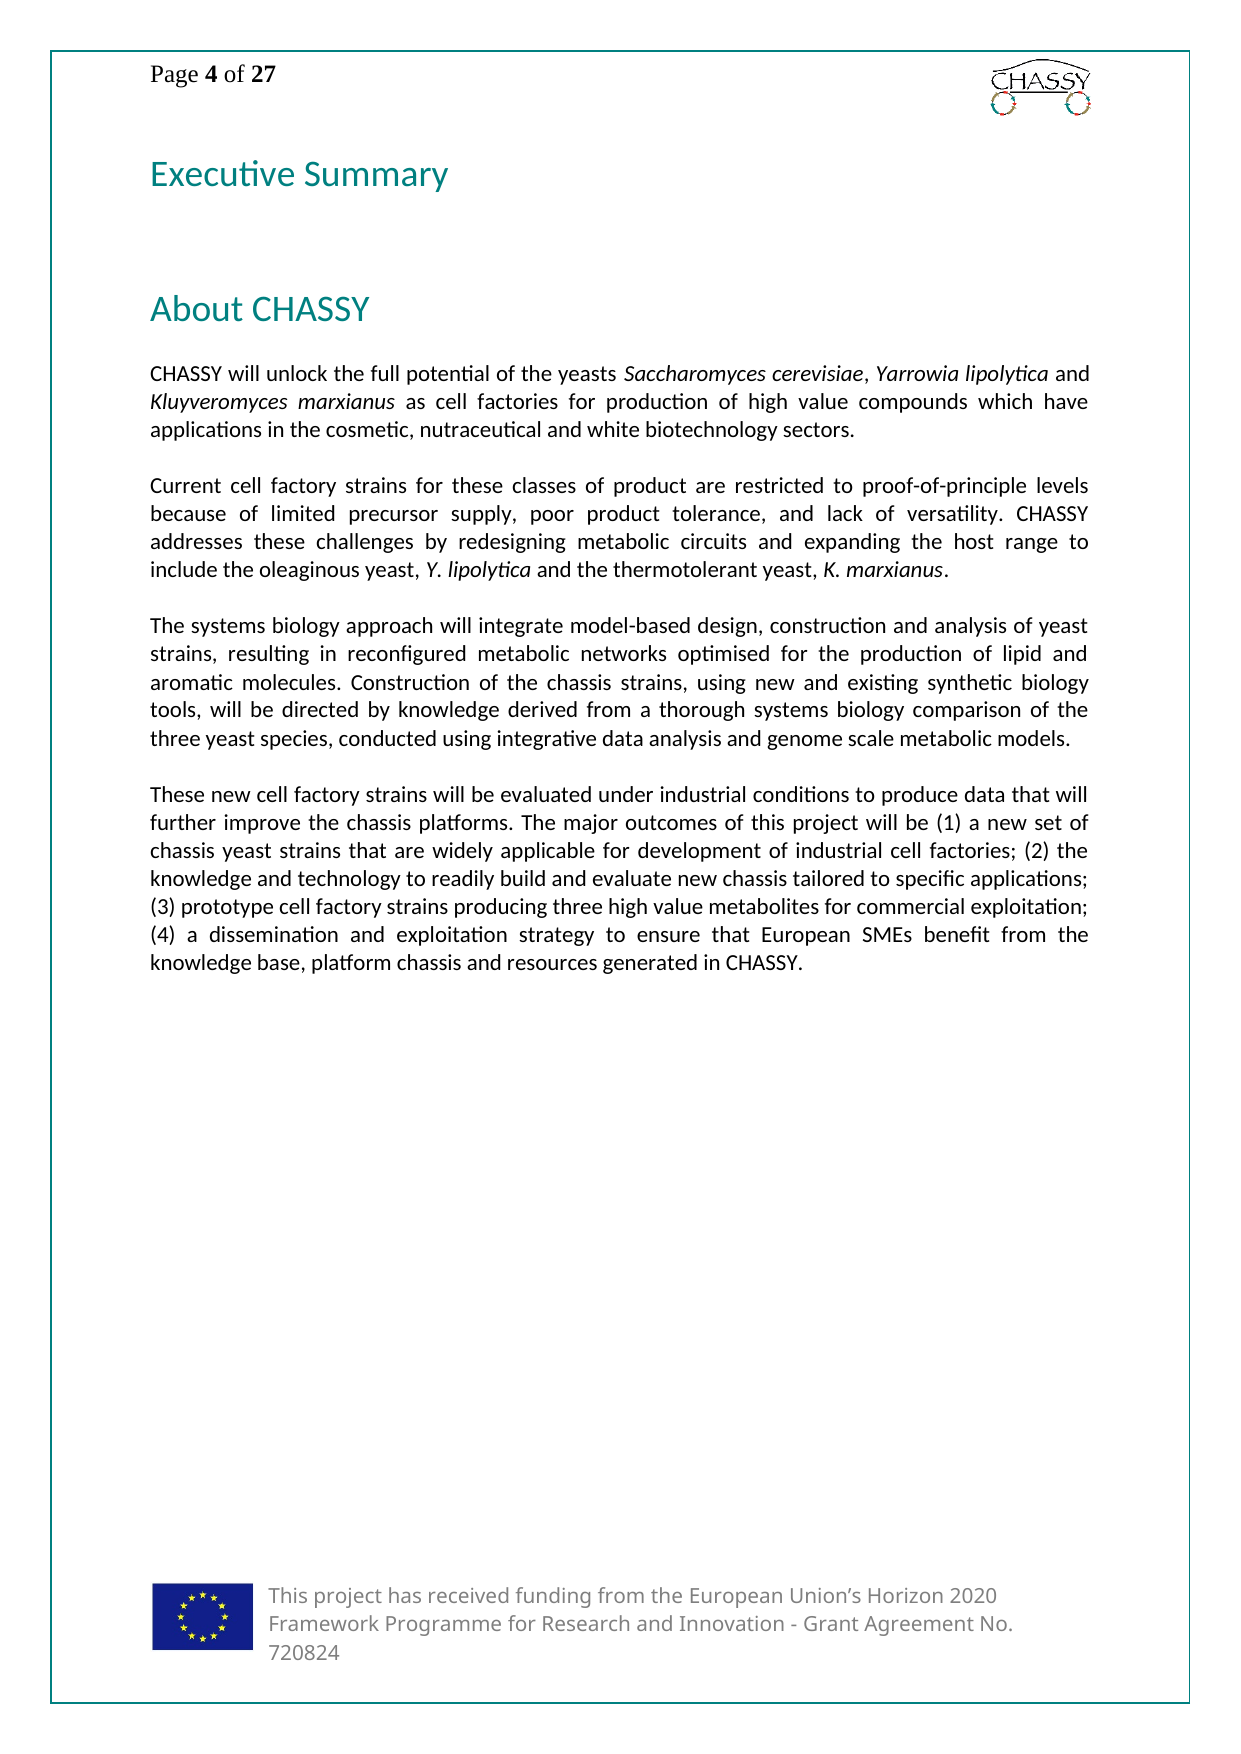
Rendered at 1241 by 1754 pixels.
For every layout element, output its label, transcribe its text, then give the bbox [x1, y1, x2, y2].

picture [150, 1581, 255, 1652]
text CHASSY will unlock the full potential of the yeasts Saccharomyces cerevisiae, Yarrowia lipolytica and Kluyveromyces marxianus as cell factories for production of high value compounds which have applications in the cosmetic, nutraceutical and white biotechnology sectors. [150, 359, 1090, 443]
text Current cell factory strains for these classes of product are restricted to proof-of-principle levels because of limited precursor supply, poor product tolerance, and lack of versatility. CHASSY addresses these challenges by redesigning metabolic circuits and expanding the host range to include the oleaginous yeast, Y. lipolytica and the thermotolerant yeast, K. marxianus. [150, 471, 1090, 583]
subtitle About CHASSY [150, 285, 1090, 331]
picture [990, 58, 1091, 116]
subtitle Executive Summary [150, 150, 1090, 196]
text The systems biology approach will integrate model-based design, construction and analysis of yeast strains, resulting in reconfigured metabolic networks optimised for the production of lipid and aromatic molecules. Construction of the chassis strains, using new and existing synthetic biology tools, will be directed by knowledge derived from a thorough systems biology comparison of the three yeast species, conducted using integrative data analysis and genome scale metabolic models. [150, 612, 1090, 752]
text These new cell factory strains will be evaluated under industrial conditions to produce data that will further improve the chassis platforms. The major outcomes of this project will be (1) a new set of chassis yeast strains that are widely applicable for development of industrial cell factories; (2) the knowledge and technology to readily build and evaluate new chassis tailored to specific applications; (3) prototype cell factory strains producing three high value metabolites for commercial exploitation; (4) a dissemination and exploitation strategy to ensure that European SMEs benefit from the knowledge base, platform chassis and resources generated in CHASSY. [150, 780, 1090, 976]
